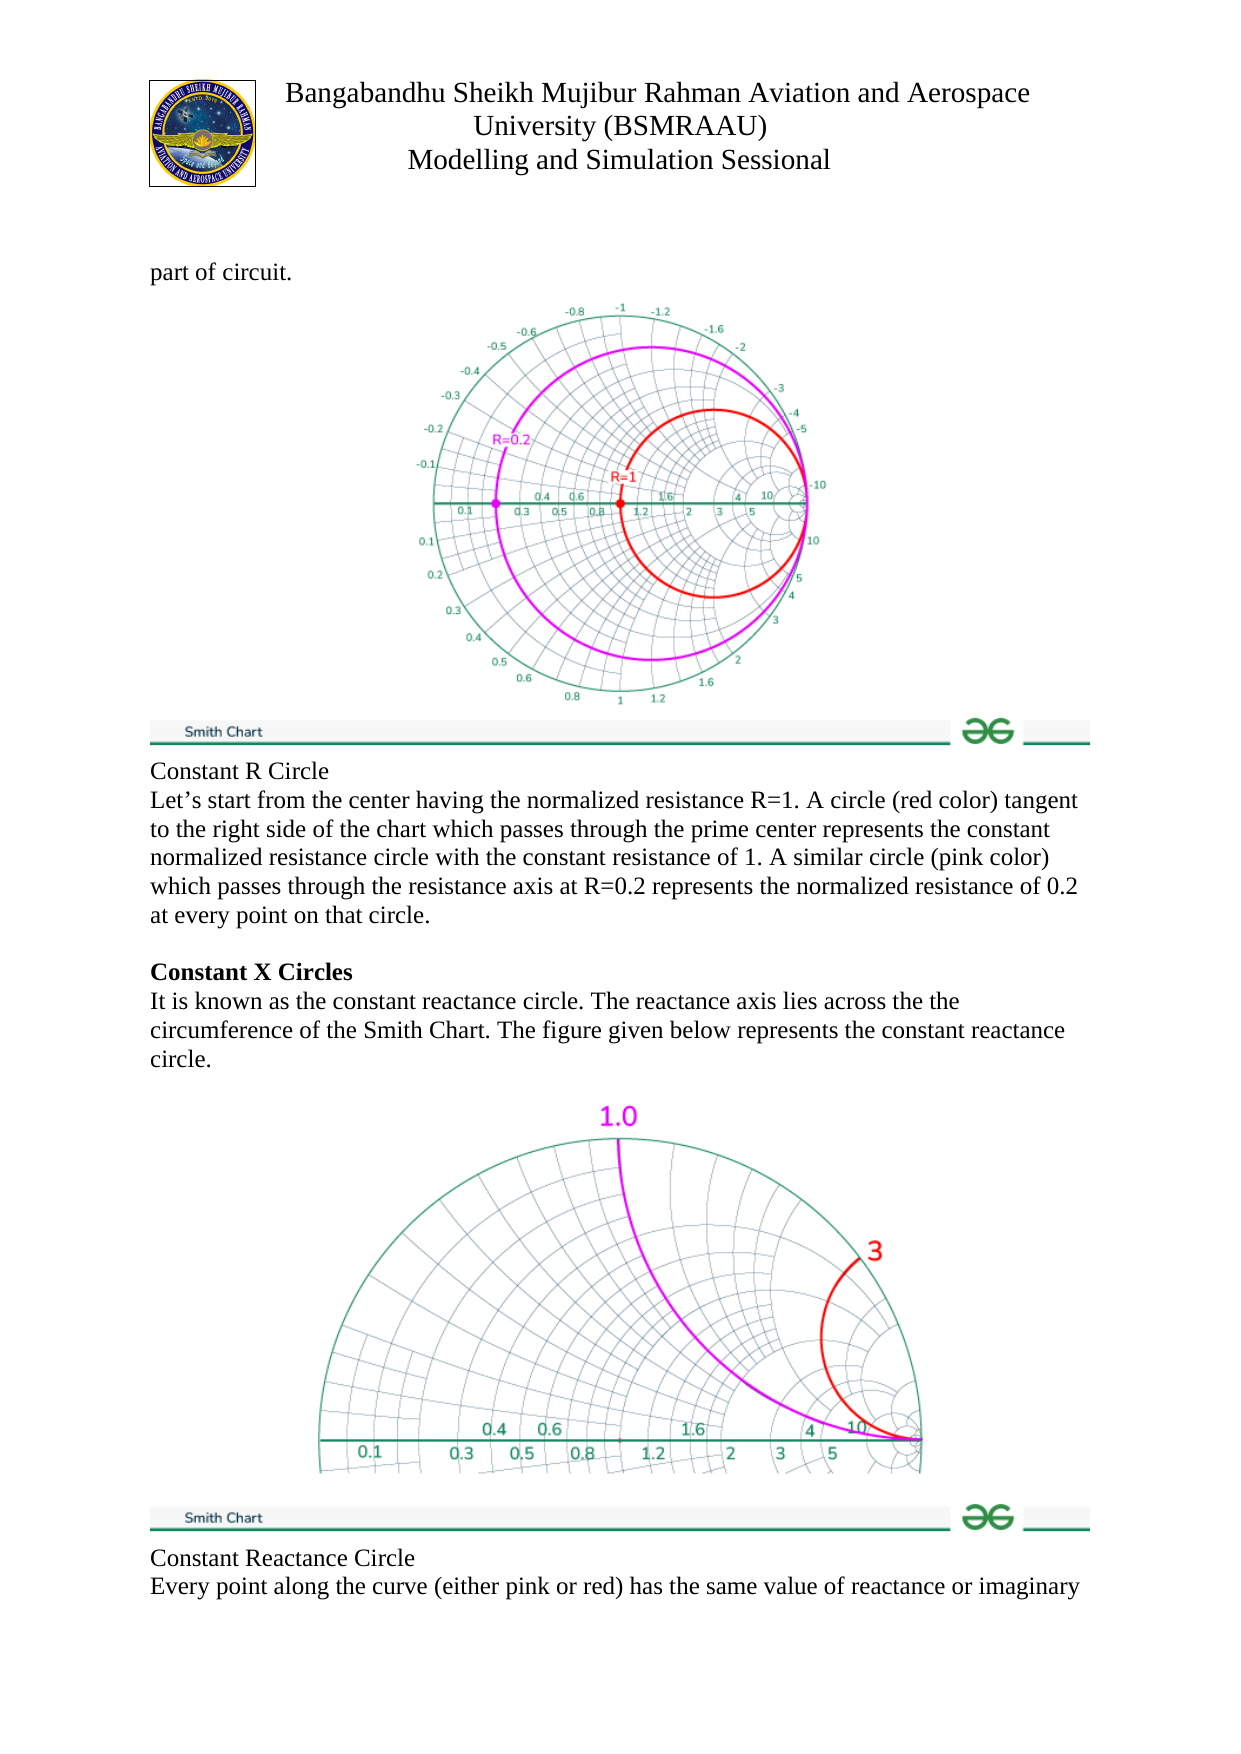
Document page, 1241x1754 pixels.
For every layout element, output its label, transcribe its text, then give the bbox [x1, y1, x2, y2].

text Constant X Circles [150, 957, 1090, 986]
text Let’s start from the center having the normalized resistance R=1. A circle (red color) tangent to the right side of the chart which passes through the prime center represents the constant normalized resistance circle with the constant resistance of 1. A similar circle (pink color) which passes through the resistance axis at R=0.2 represents the normalized resistance of 0.2 at every point on that circle. [150, 785, 1090, 929]
picture [150, 81, 255, 186]
picture [150, 286, 1091, 757]
text Constant Reactance Circle [150, 1543, 1090, 1571]
text It is known as the constant reactance circle. The reactance axis lies across the the circumference of the Smith Chart. The figure given below represents the constant reactance circle. [150, 986, 1090, 1072]
picture [150, 1072, 1091, 1543]
text Constant R Circle [150, 757, 1090, 785]
